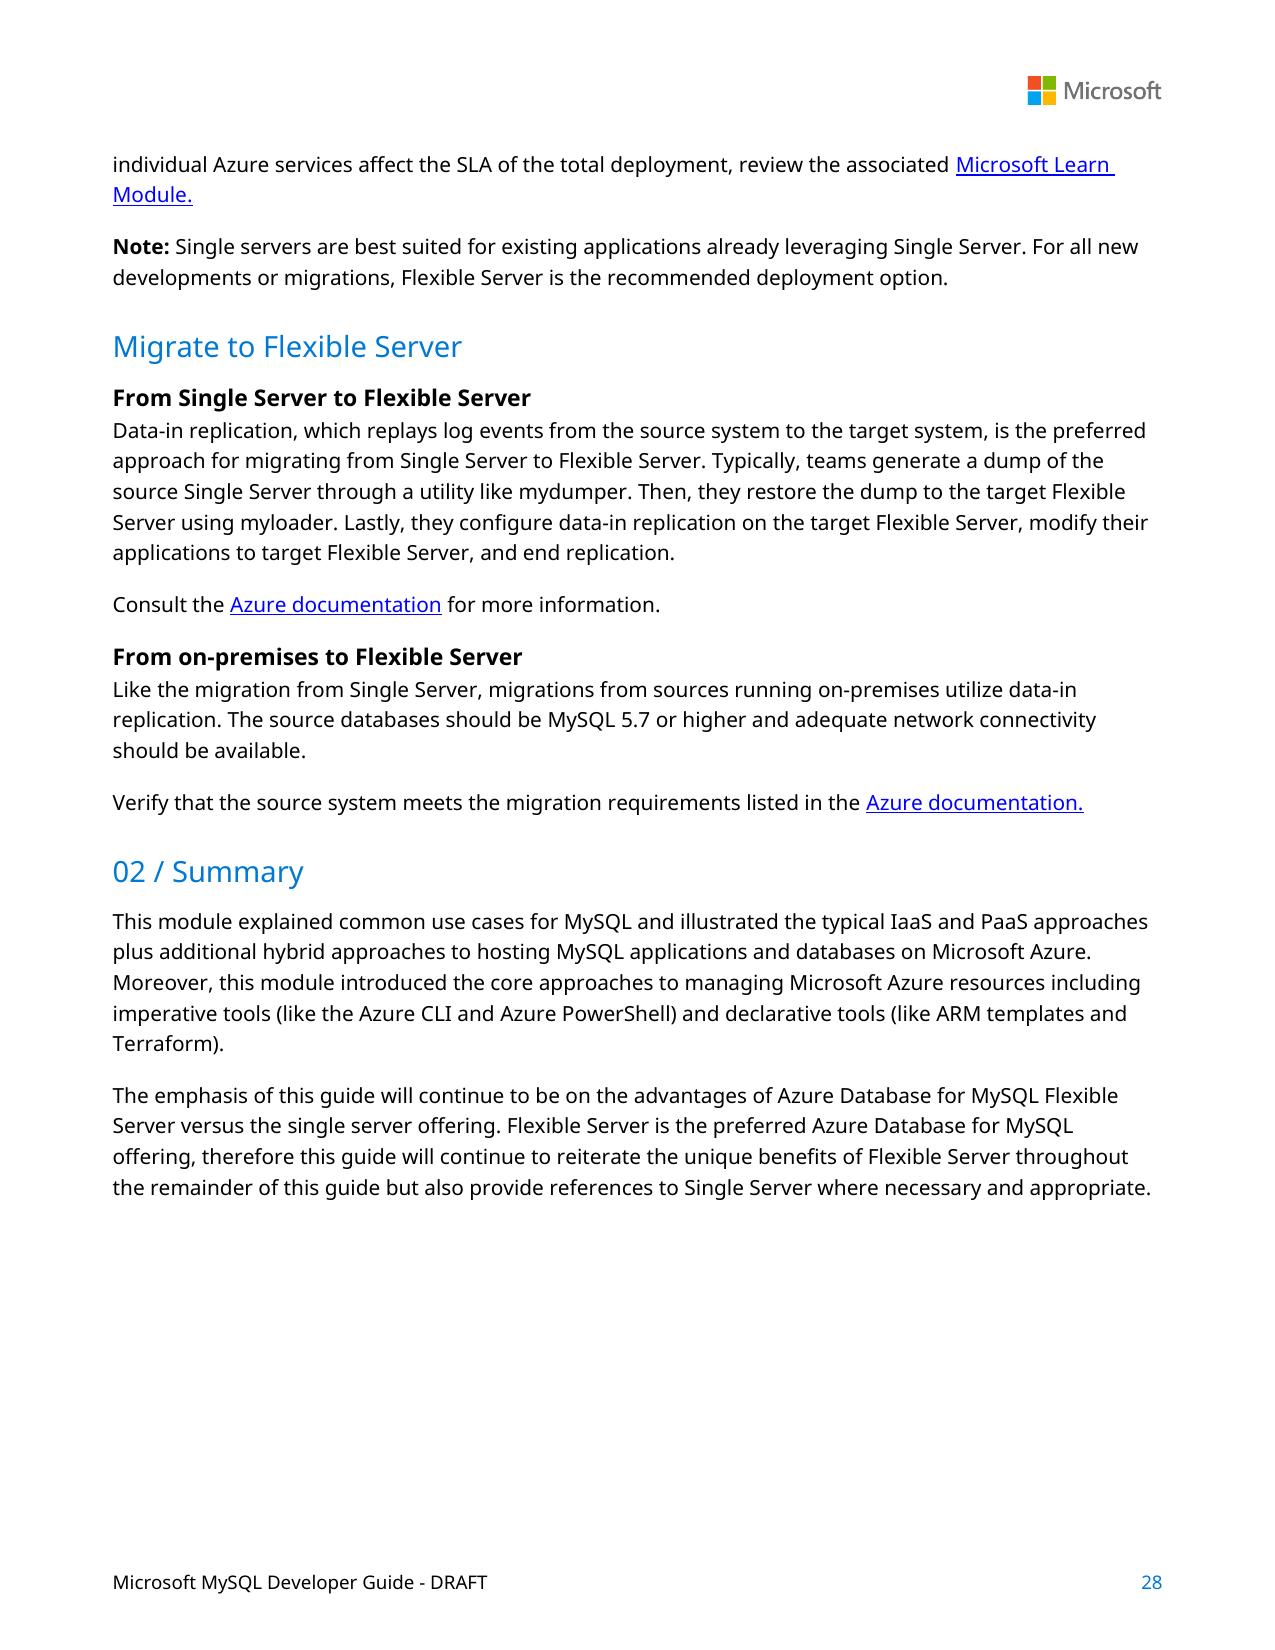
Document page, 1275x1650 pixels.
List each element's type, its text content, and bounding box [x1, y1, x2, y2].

subtitle Migrate to Flexible Server [112, 327, 1162, 366]
subtitle From on-premises to Flexible Server [112, 641, 1162, 672]
text The emphasis of this guide will continue to be on the advantages of Azure Database for MySQL Flexible Server versus the single server offering. Flexible Server is the preferred Azure Database for MySQL offering, therefore this guide will continue to reiterate the unique benefits of Flexible Server throughout the remainder of this guide but also provide references to Single Server where necessary and appropriate. [112, 1081, 1162, 1201]
text Consult the Azure documentation for more information. [112, 590, 1162, 618]
text Note: Single servers are best suited for existing applications already leveraging Single Server. For all new developments or migrations, Flexible Server is the recommended deployment option. [112, 232, 1162, 291]
text This module explained common use cases for MySQL and illustrated the typical IaaS and PaaS approaches plus additional hybrid approaches to hosting MySQL applications and databases on Microsoft Azure. Moreover, this module introduced the core approaches to managing Microsoft Azure resources including imperative tools (like the Azure CLI and Azure PowerShell) and declarative tools (like ARM templates and Terraform). [112, 907, 1162, 1058]
picture [1026, 75, 1163, 107]
text Data-in replication, which replays log events from the source system to the target system, is the preferred approach for migrating from Single Server to Flexible Server. Typically, teams generate a dump of the source Single Server through a utility like mydumper. Then, they restore the dump to the target Flexible Server using myloader. Lastly, they configure data-in replication on the target Flexible Server, modify their applications to target Flexible Server, and end replication. [112, 416, 1162, 567]
text Like the migration from Single Server, migrations from sources running on-premises utilize data-in replication. The source databases should be MySQL 5.7 or higher and adequate network connectivity should be available. [112, 675, 1162, 764]
subtitle From Single Server to Flexible Server [112, 382, 1162, 413]
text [112, 150, 1162, 209]
text Verify that the source system meets the migration requirements listed in the Azure documentation. [112, 788, 1162, 816]
subtitle 02 / Summary [112, 852, 1162, 891]
